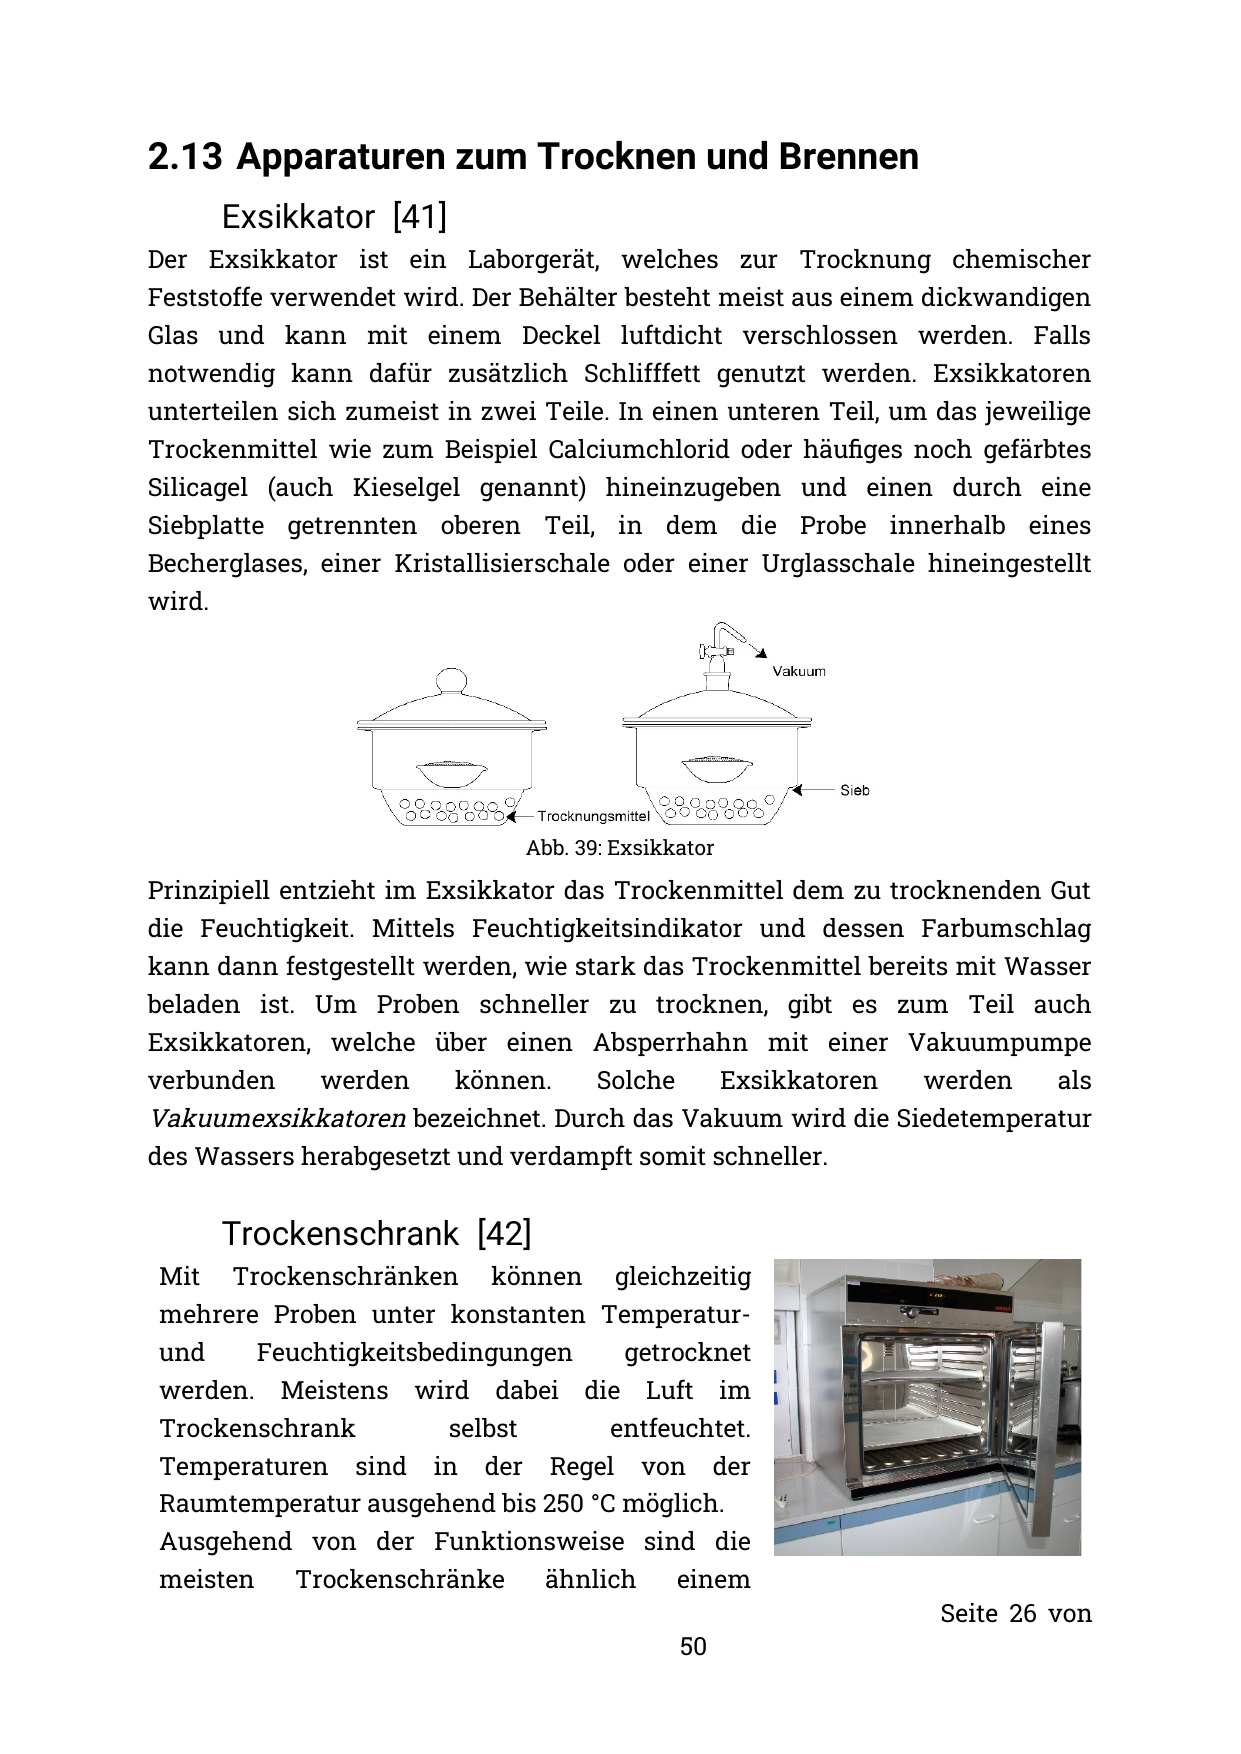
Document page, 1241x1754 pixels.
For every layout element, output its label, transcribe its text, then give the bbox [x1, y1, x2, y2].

subtitle Exsikkator [148, 198, 1093, 237]
subtitle Trockenschrank [148, 1214, 1093, 1253]
text Abb. 39: Exsikkator [148, 833, 1093, 861]
subtitle Apparaturen zum Trocknen und Brennen [148, 135, 1093, 179]
picture [356, 621, 884, 829]
text Der Exsikkator ist ein Laborgerät, welches zur Trocknung chemischer Feststoffe verwendet wird. Der Behälter besteht meist aus einem dickwandigen Glas und kann mit einem Deckel luftdicht verschlossen werden. Falls notwendig kann dafür zusätzlich Schlifffett genutzt werden. Exsikkatoren unterteilen sich zumeist in zwei Teile. In einen unteren Teil, um das jeweilige Trockenmittel wie zum Beispiel Calciumchlorid oder häufiges noch gefärbtes Silicagel (auch Kieselgel genannt) hineinzugeben und einen durch eine Siebplatte getrennten oberen Teil, in dem die Probe innerhalb eines Becherglases, einer Kristallisierschale oder einer Urglasschale hineingestellt wird. [148, 243, 1093, 617]
picture [774, 1259, 1082, 1556]
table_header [148, 1259, 763, 1595]
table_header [763, 1259, 1093, 1595]
text Prinzipiell entzieht im Exsikkator das Trockenmittel dem zu trocknenden Gut die Feuchtigkeit. Mittels Feuchtigkeitsindikator und dessen Farbumschlag kann dann festgestellt werden, wie stark das Trockenmittel bereits mit Wasser beladen ist. Um Proben schneller zu trocknen, gibt es zum Teil auch Exsikkatoren, welche über einen Absperrhahn mit einer Vakuumpumpe verbunden werden können. Solche Exsikkatoren werden als Vakuumexsikkatoren bezeichnet. Durch das Vakuum wird die Siedetemperatur des Wassers herabgesetzt und verdampft somit schneller. [148, 873, 1093, 1172]
